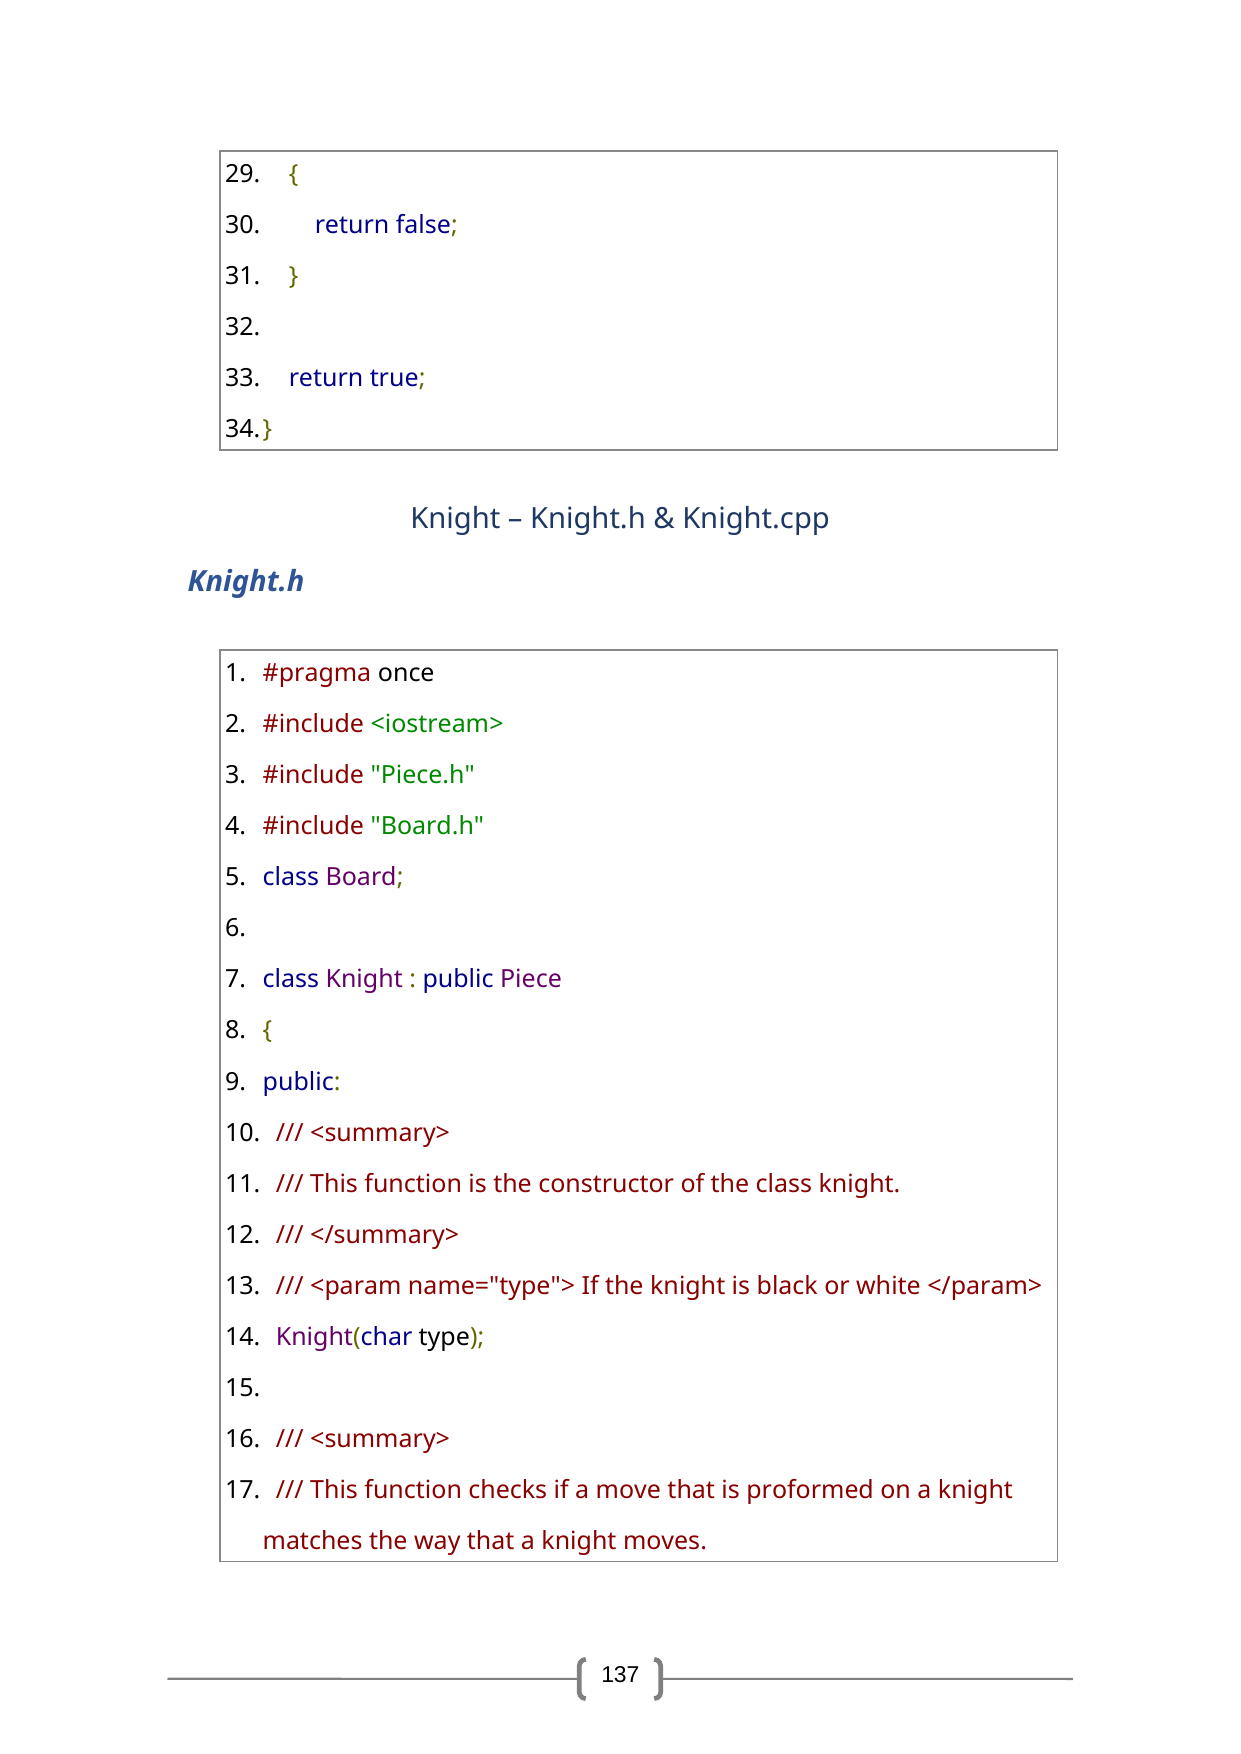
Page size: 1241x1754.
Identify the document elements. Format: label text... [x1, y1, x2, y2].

list } [221, 405, 1057, 449]
list { [221, 1006, 1057, 1046]
list return true; [221, 354, 1057, 394]
list /// </summary> [221, 1211, 1057, 1250]
list Knight(char type); [221, 1313, 1057, 1352]
list /// <param name="type"> If the knight is black or white </param> [221, 1262, 1057, 1301]
list /// This function checks if a move that is proformed on a knight matches the way that a knight moves. [221, 1466, 1057, 1561]
list /// <summary> [221, 1415, 1057, 1454]
list { [221, 152, 1057, 190]
subtitle Knight.h [187, 561, 1053, 600]
list class Board; [221, 853, 1057, 893]
list class Knight : public Piece [221, 955, 1057, 995]
list #include "Piece.h" [221, 751, 1057, 791]
list #pragma once [221, 651, 1057, 689]
list #include "Board.h" [221, 802, 1057, 842]
list /// <summary> [221, 1108, 1057, 1148]
list return false; [221, 201, 1057, 241]
list /// This function is the constructor of the class knight. [221, 1159, 1057, 1199]
subtitle Knight – Knight.h & Knight.cpp [187, 497, 1053, 537]
list public: [221, 1057, 1057, 1097]
list #include <iostream> [221, 700, 1057, 740]
list } [221, 252, 1057, 292]
